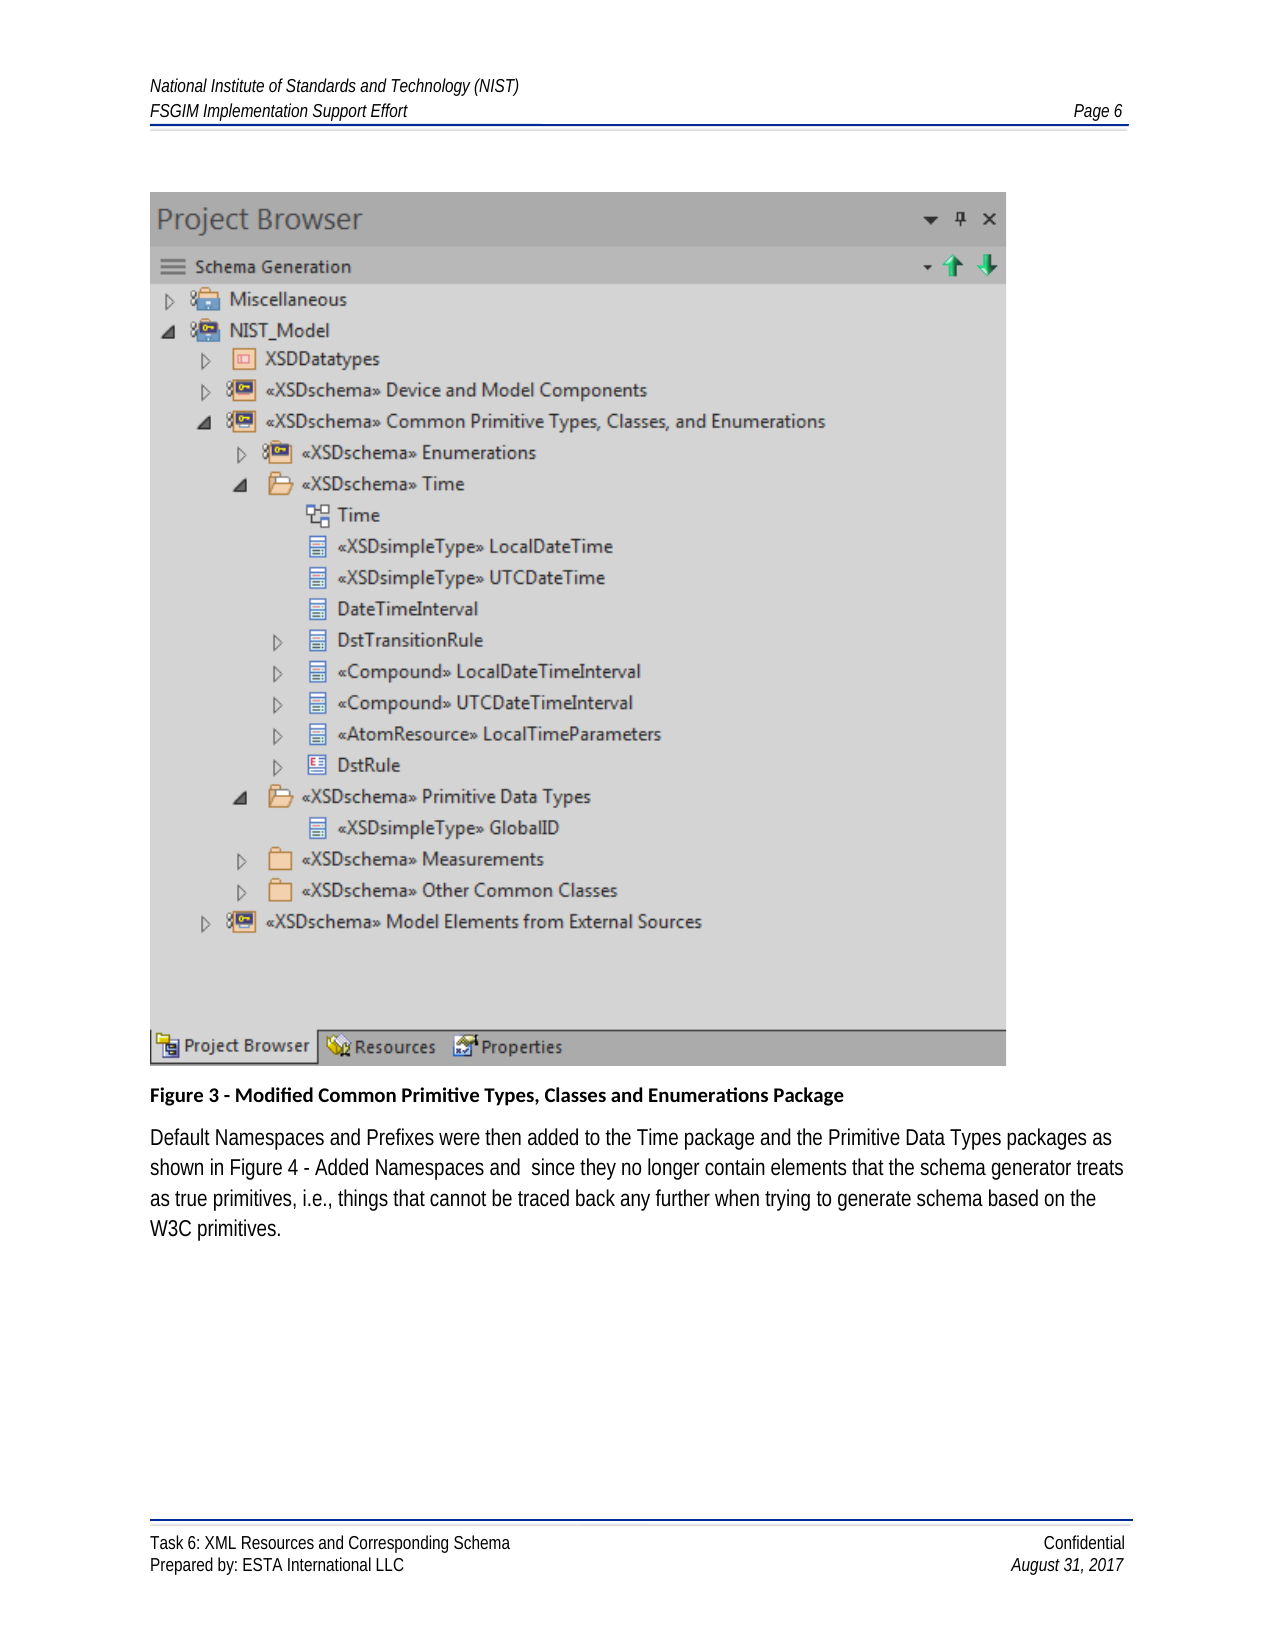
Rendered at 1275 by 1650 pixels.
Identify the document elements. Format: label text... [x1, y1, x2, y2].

picture [150, 192, 1007, 1066]
text Default Namespaces and Prefixes were then added to the Time package and the Primitive Data Types packages as shown in Figure 4 - Added Namespaces and Namespaces since they no longer contain elements that the schema generator treats as true primitives, i.e., things that cannot be traced back any further when trying to generate schema based on the W3C primitives. [150, 1124, 1125, 1241]
